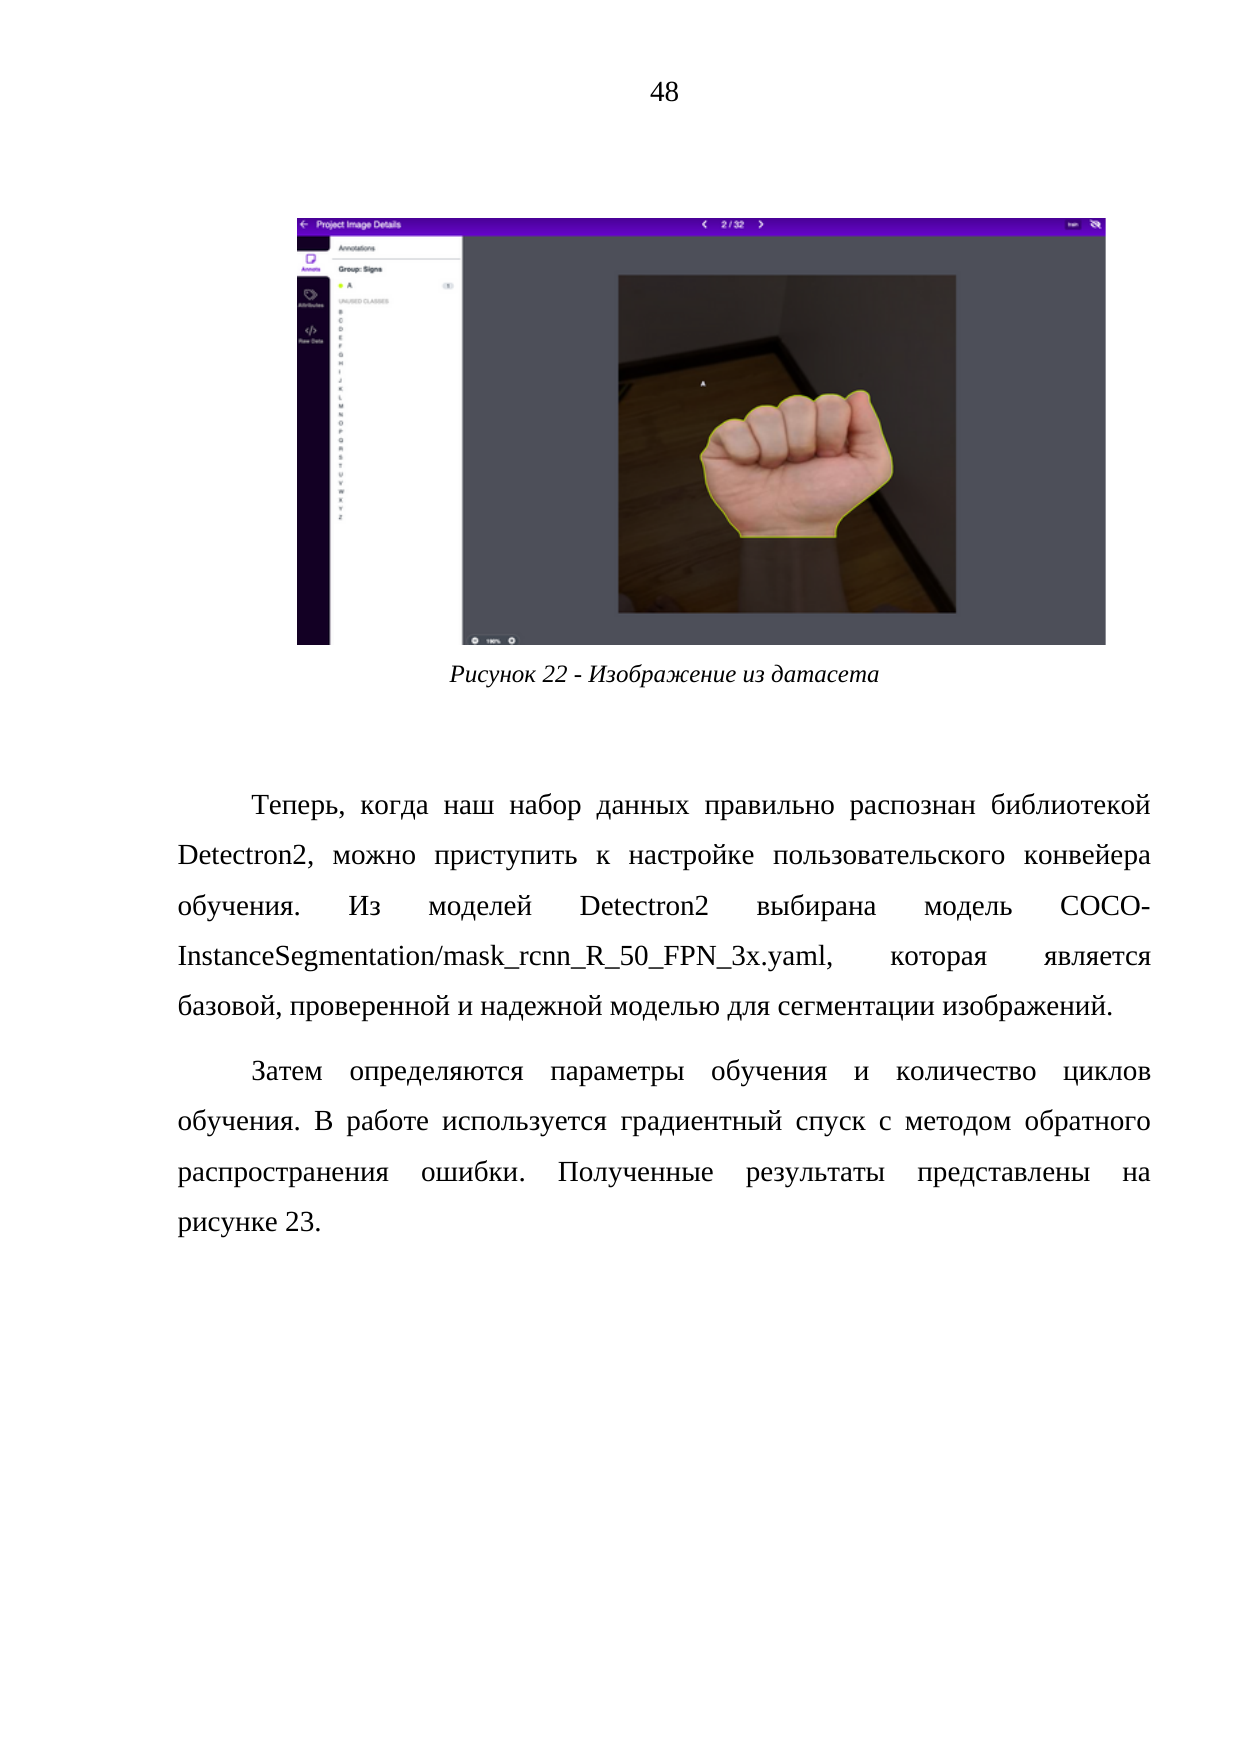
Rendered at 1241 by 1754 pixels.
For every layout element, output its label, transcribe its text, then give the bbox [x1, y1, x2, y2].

text Затем определяются параметры обучения и количество циклов обучения. В работе используется градиентный спуск с методом обратного распространения ошибки. Полученные результаты представлены на рисунке 23. [177, 1053, 1152, 1238]
picture [297, 218, 1106, 645]
